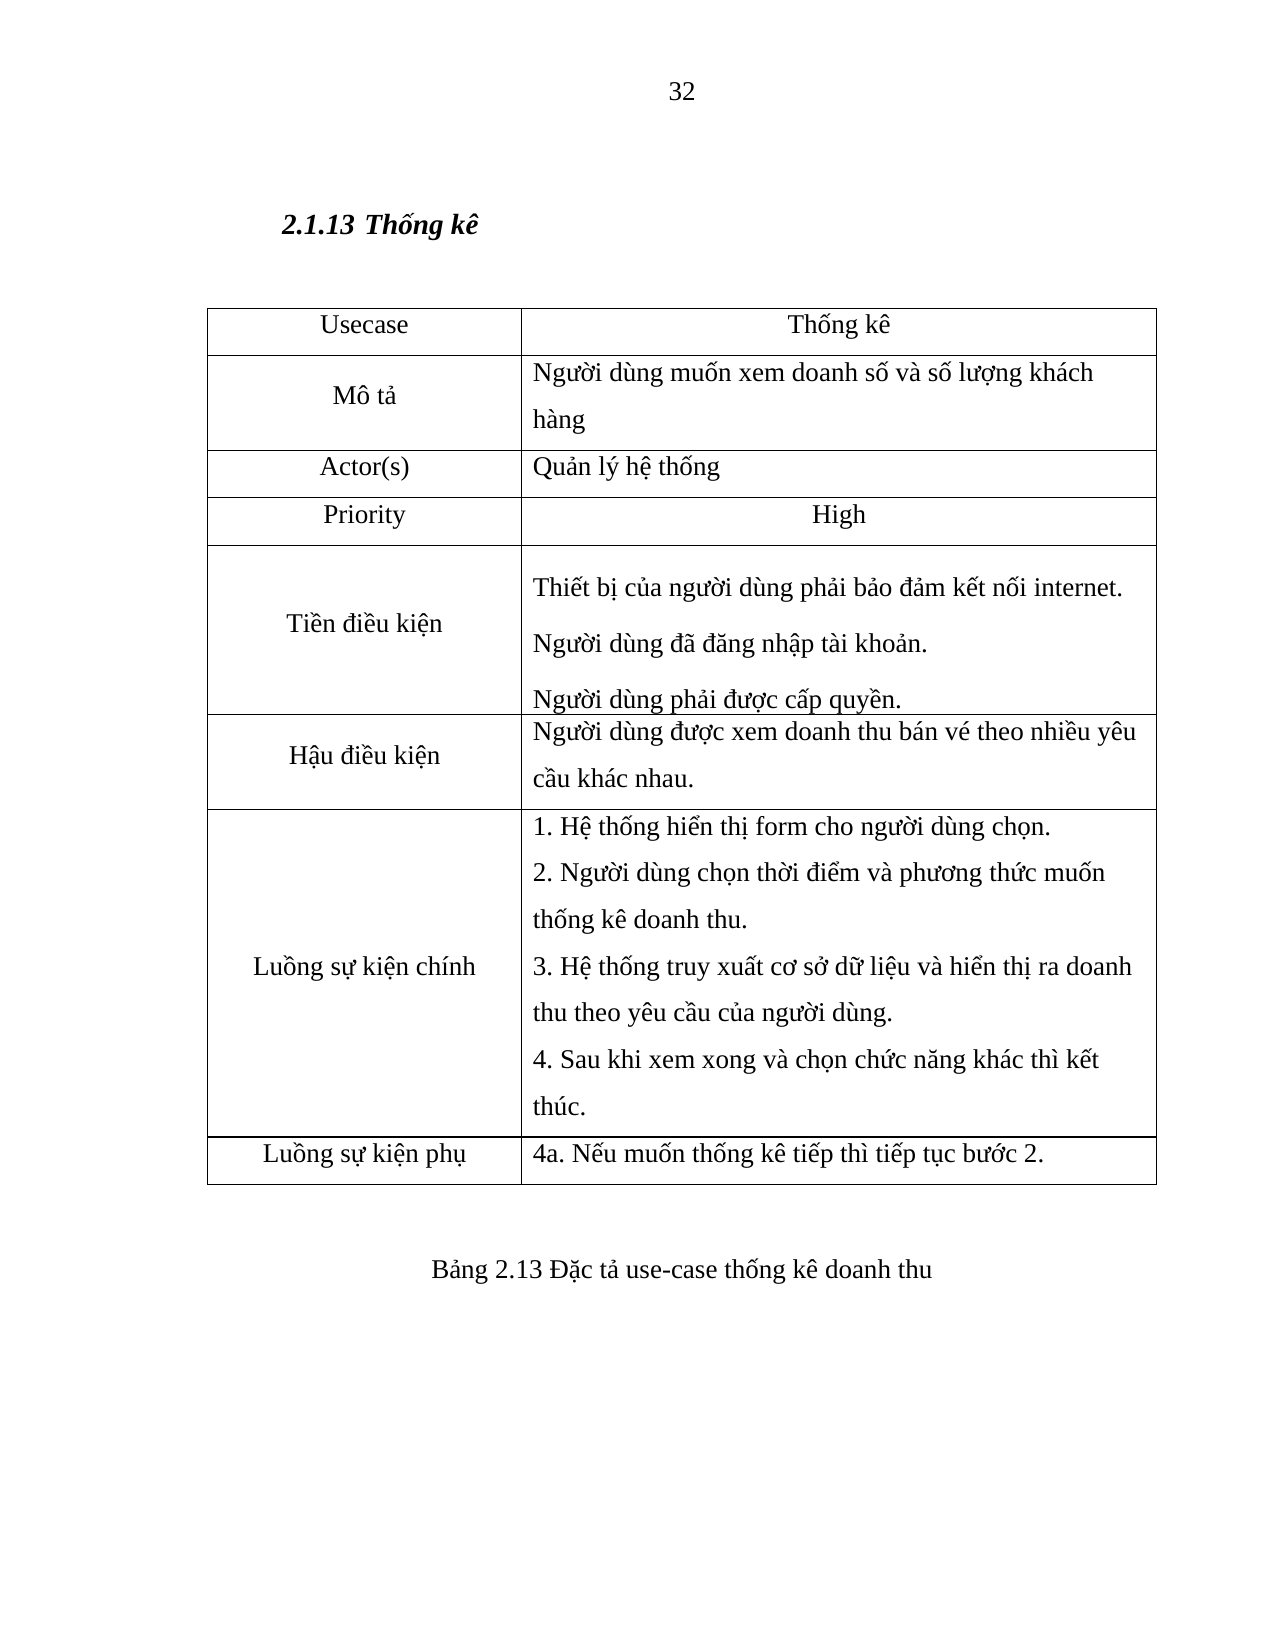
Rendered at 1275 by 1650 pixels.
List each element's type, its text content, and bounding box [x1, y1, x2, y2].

table_cell Quản lý hệ thống [522, 451, 1156, 497]
table_cell Mô tả [208, 356, 521, 449]
table_header Thống kê [522, 309, 1156, 355]
table_cell Người dùng được xem doanh thu bán vé theo nhiều yêu cầu khác nhau. [522, 715, 1156, 809]
table_cell Tiền điều kiện [208, 546, 521, 714]
table_cell Luồng sự kiện phụ [208, 1138, 521, 1184]
table_header Usecase [208, 309, 521, 355]
table_cell Thiết bị của người dùng phải bảo đảm kết nối internet. Người dùng đã đăng nhập tài khoản. Người dùng phải được cấp quyền. [522, 546, 1156, 714]
table_cell High [522, 498, 1156, 545]
table_cell Người dùng muốn xem doanh số và số lượng khách hàng [522, 356, 1156, 449]
table_cell Luồng sự kiện chính [208, 810, 521, 1136]
table_cell Priority [208, 498, 521, 545]
table_cell Hậu điều kiện [208, 715, 521, 809]
table_cell 4a. Nếu muốn thống kê tiếp thì tiếp tục bước 2. [522, 1138, 1156, 1184]
table_cell Actor(s) [208, 451, 521, 497]
table_cell Hệ thống hiển thị form cho người dùng chọn. Người dùng chọn thời điểm và phương thức muốn thống kê doanh thu. Hệ thống truy xuất cơ sở dữ liệu và hiển thị ra doanh thu theo yêu cầu của người dùng. Sau khi xem xong và chọn chức năng khác thì kết thúc. [522, 810, 1156, 1136]
list Thống kê [282, 207, 1157, 240]
